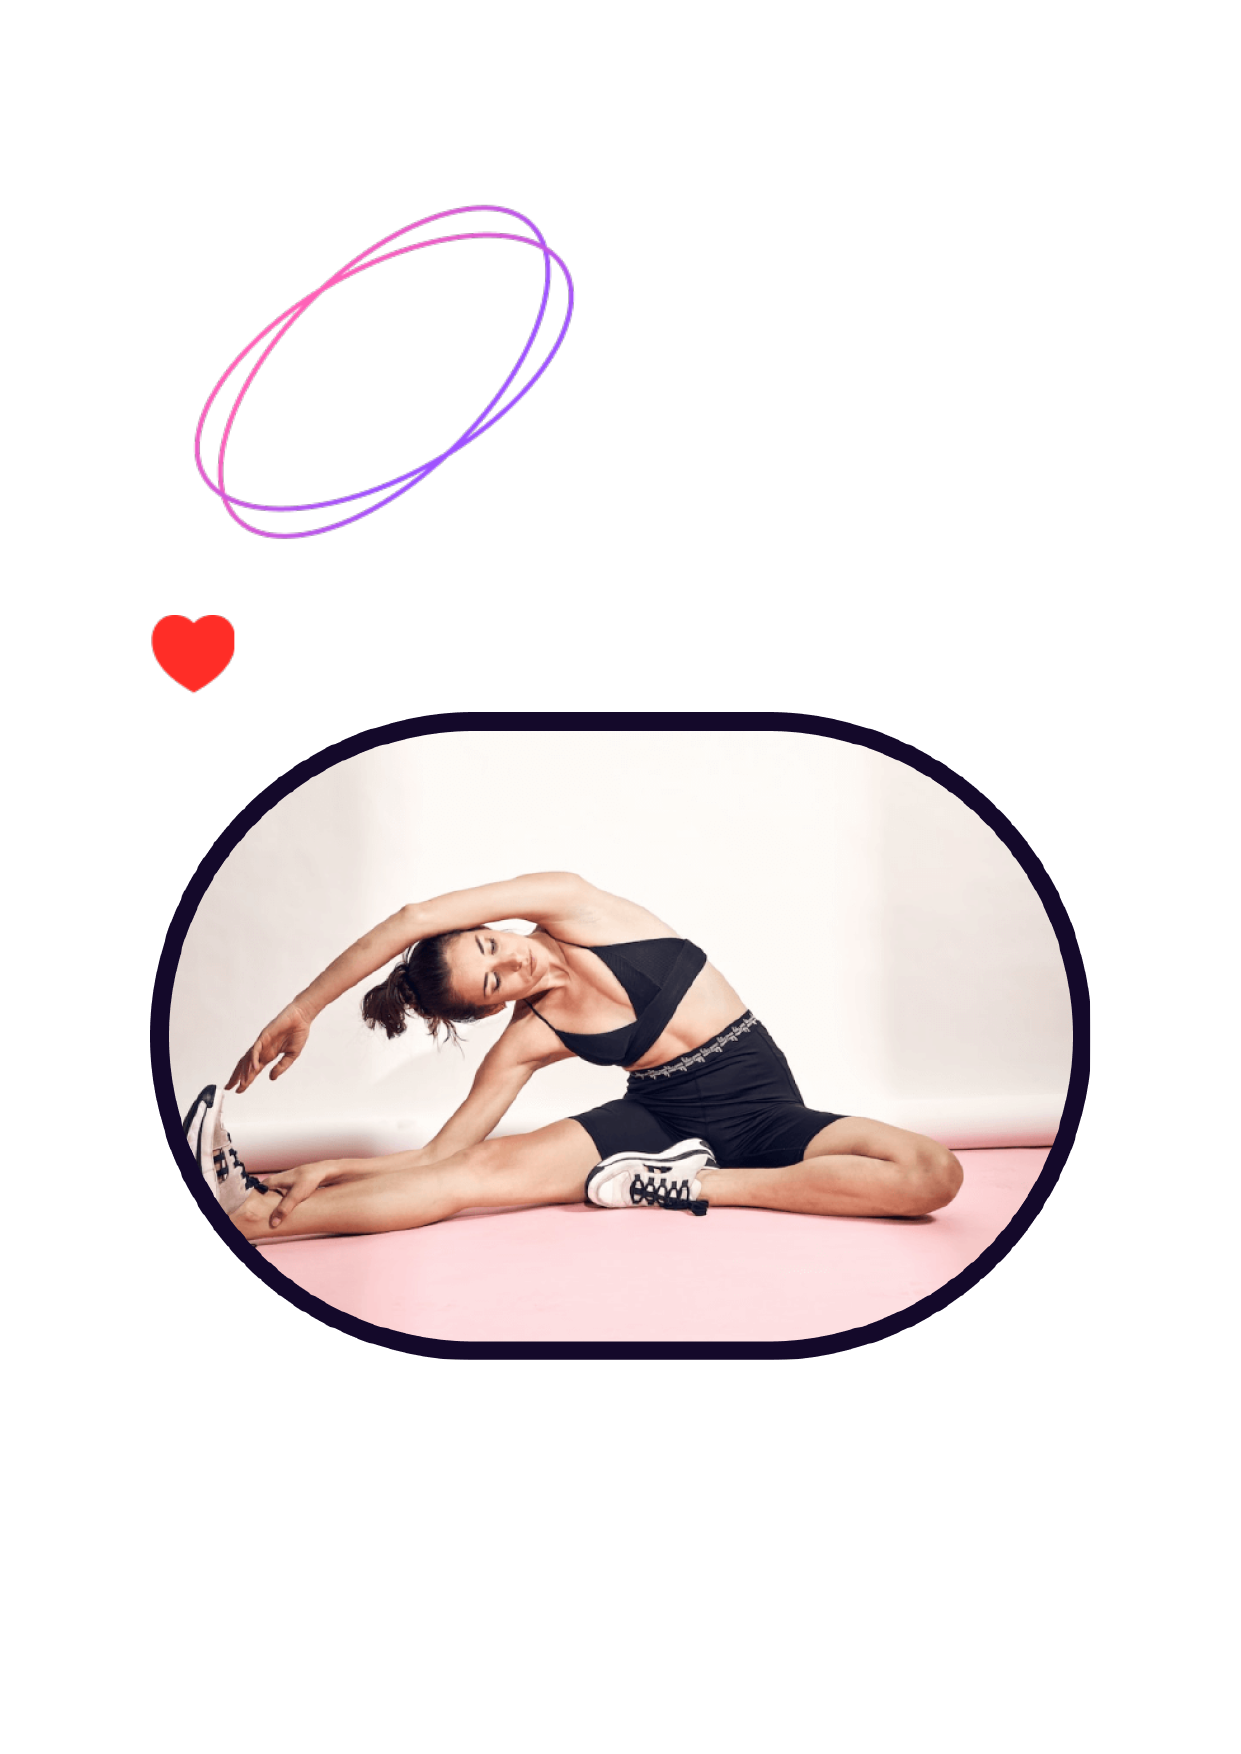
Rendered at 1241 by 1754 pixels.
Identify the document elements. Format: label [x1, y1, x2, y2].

picture [150, 150, 619, 597]
picture [150, 615, 235, 694]
picture [150, 712, 1091, 1360]
